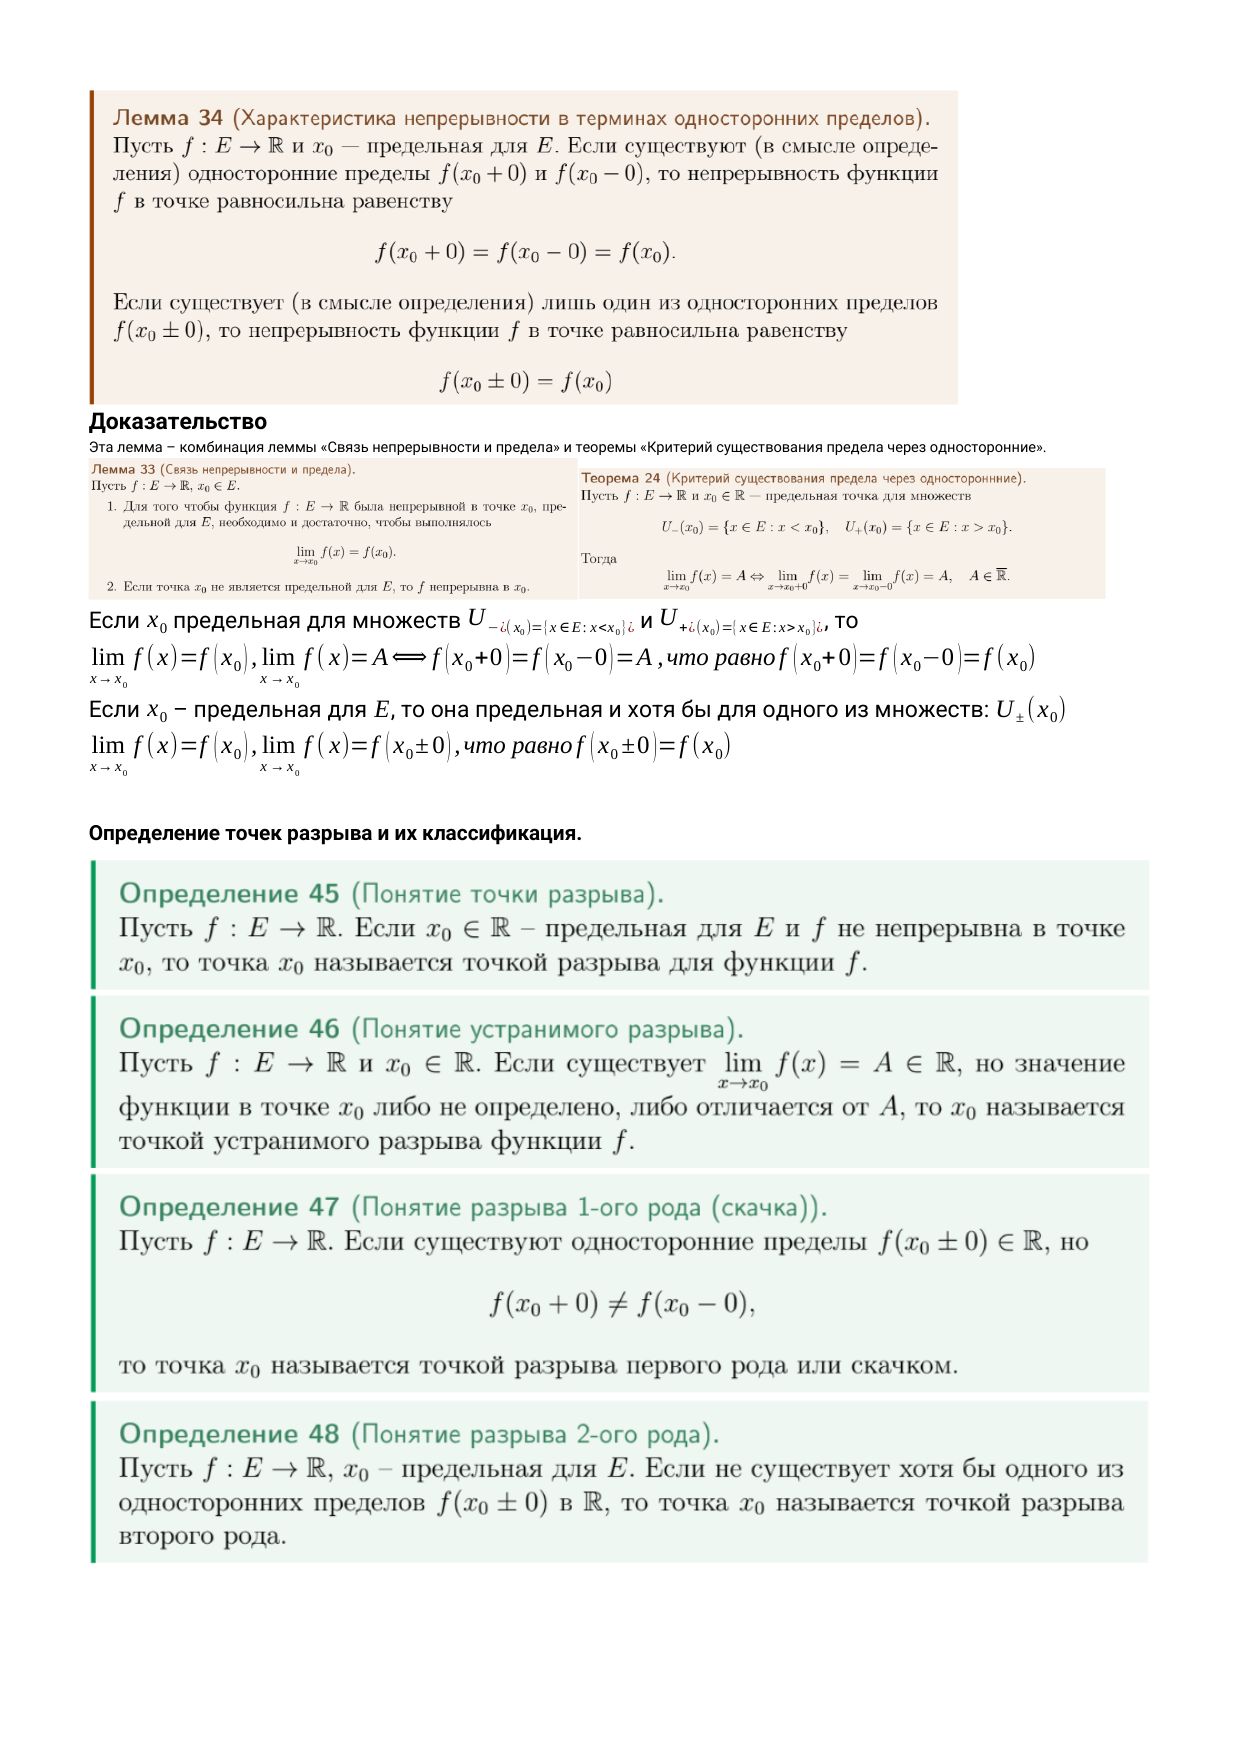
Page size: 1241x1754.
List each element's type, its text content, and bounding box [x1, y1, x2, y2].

picture [88, 1398, 1152, 1564]
picture [88, 1171, 1152, 1395]
text Эта лемма – комбинация леммы «Связь непрерывности и предела» и теоремы «Критерий существования предела через односторонние». [88, 439, 1152, 456]
text Доказательство [88, 408, 1152, 435]
picture [88, 458, 1107, 601]
picture [88, 857, 1152, 990]
picture [88, 88, 959, 405]
picture [88, 993, 1152, 1168]
text Если – предельная для , то она предельная и хотя бы для одного из множеств: [88, 694, 1152, 726]
subtitle Определение точек разрыва и их классификация. [88, 821, 1152, 845]
text Если предельная для множеств и , то [88, 604, 1152, 638]
